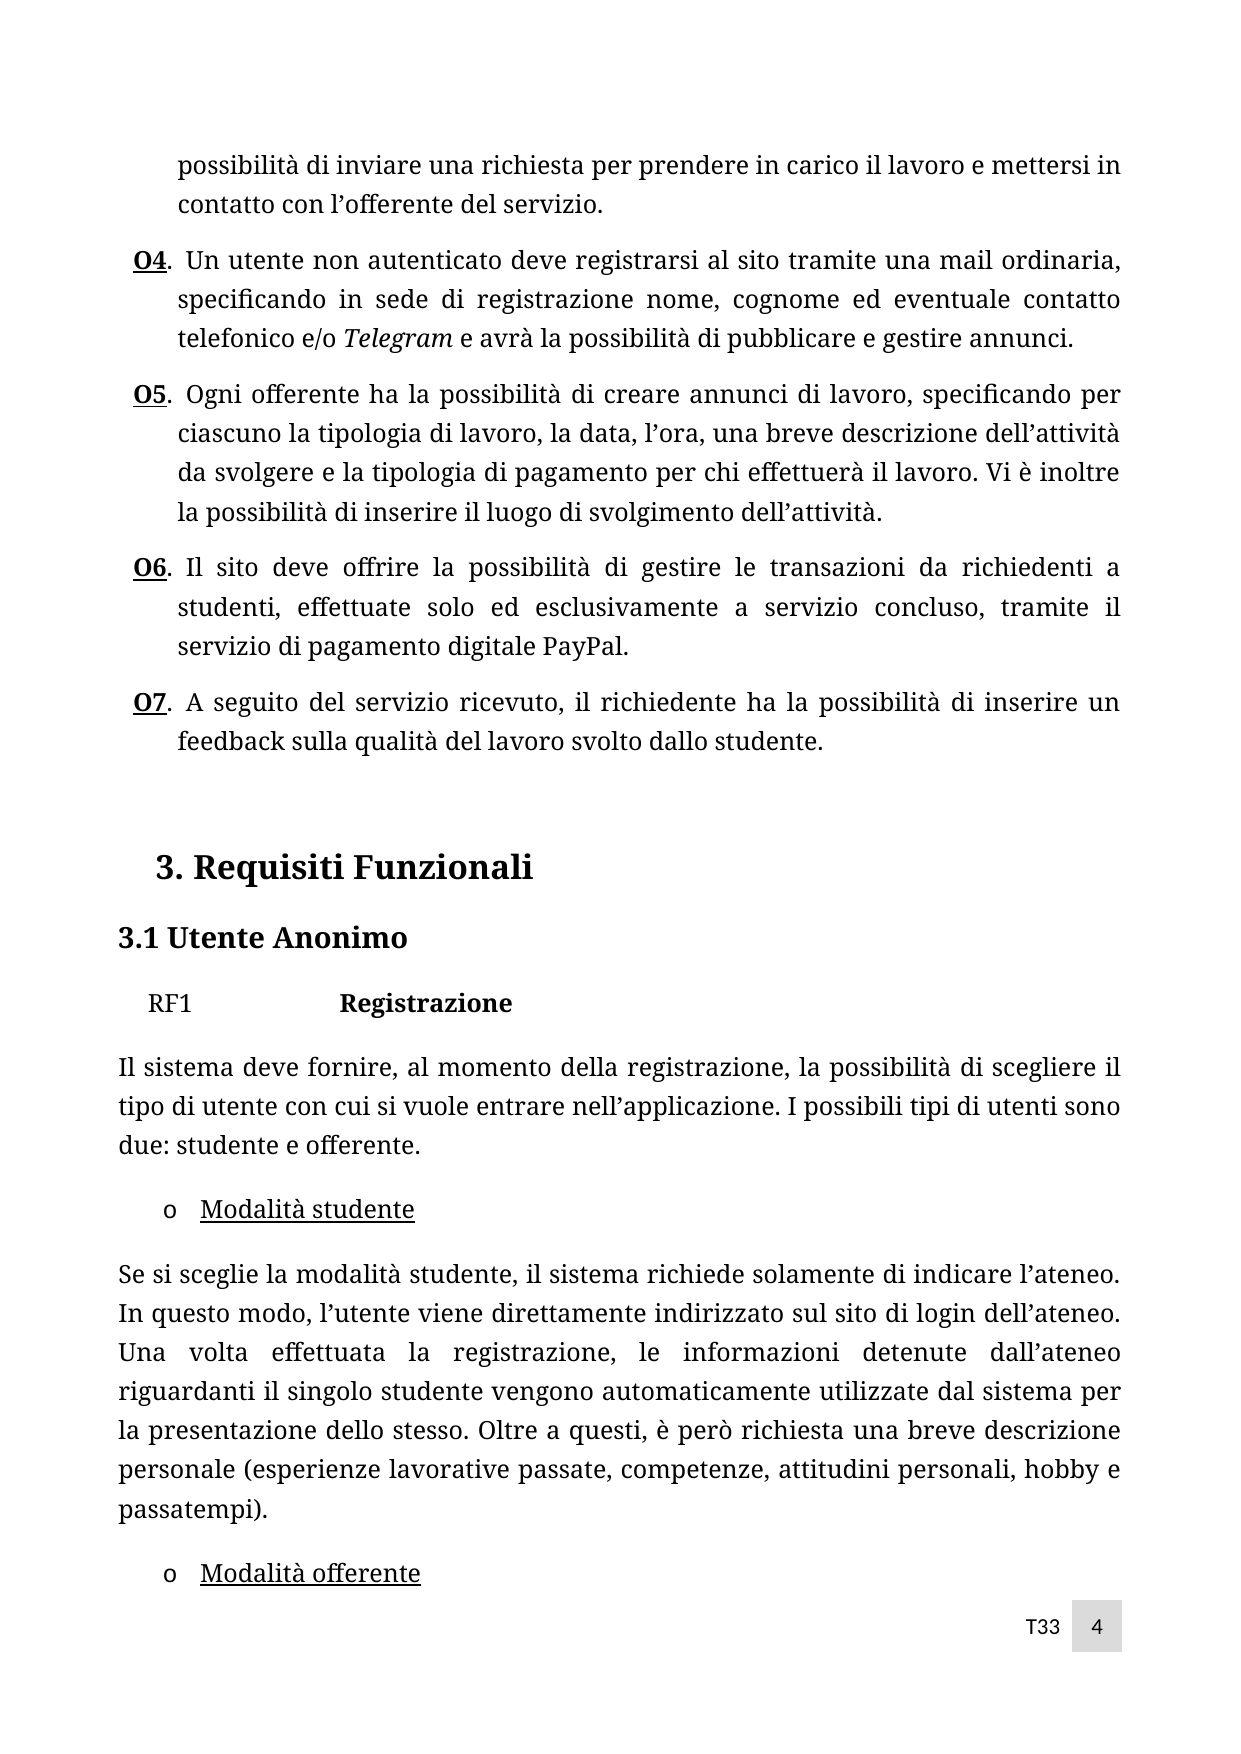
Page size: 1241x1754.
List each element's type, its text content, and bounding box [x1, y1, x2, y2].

subtitle 3.1 Utente Anonimo [118, 917, 1122, 957]
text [133, 148, 1122, 221]
text Se si sceglie la modalità studente, il sistema richiede solamente di indicare l’ateneo. In questo modo, l’utente viene direttamente indirizzato sul sito di login dell’ateneo. Una volta effettuata la registrazione, le informazioni detenute dall’ateneo riguardanti il singolo studente vengono automaticamente utilizzate dal sistema per la presentazione dello stesso. Oltre a questi, è però richiesta una breve descrizione personale (esperienze lavorative passate, competenze, attitudini personali, hobby e passatempi). [118, 1256, 1122, 1525]
list Modalità studente [162, 1192, 1122, 1226]
text RF1 Registrazione [148, 985, 1122, 1019]
text O7. A seguito del servizio ricevuto, il richiedente ha la possibilità di inserire un feedback sulla qualità del lavoro svolto dallo studente. [133, 684, 1122, 757]
list Modalità offerente [162, 1555, 1122, 1590]
text O4. Un utente non autenticato deve registrarsi al sito tramite una mail ordinaria, specificando in sede di registrazione nome, cognome ed eventuale contatto telefonico e/o Telegram e avrà la possibilità di pubblicare e gestire annunci. [133, 243, 1122, 355]
text O6. Il sito deve offrire la possibilità di gestire le transazioni da richiedenti a studenti, effettuate solo ed esclusivamente a servizio concluso, tramite il servizio di pagamento digitale PayPal. [133, 550, 1122, 662]
text O5. Ogni offerente ha la possibilità di creare annunci di lavoro, specificando per ciascuno la tipologia di lavoro, la data, l’ora, una breve descrizione dell’attività da svolgere e la tipologia di pagamento per chi effettuerà il lavoro. Vi è inoltre la possibilità di inserire il luogo di svolgimento dell’attività. [133, 377, 1122, 528]
text Il sistema deve fornire, al momento della registrazione, la possibilità di scegliere il tipo di utente con cui si vuole entrare nell’applicazione. I possibili tipi di utenti sono due: studente e offerente. [118, 1049, 1122, 1162]
subtitle Requisiti Funzionali [156, 843, 1122, 889]
